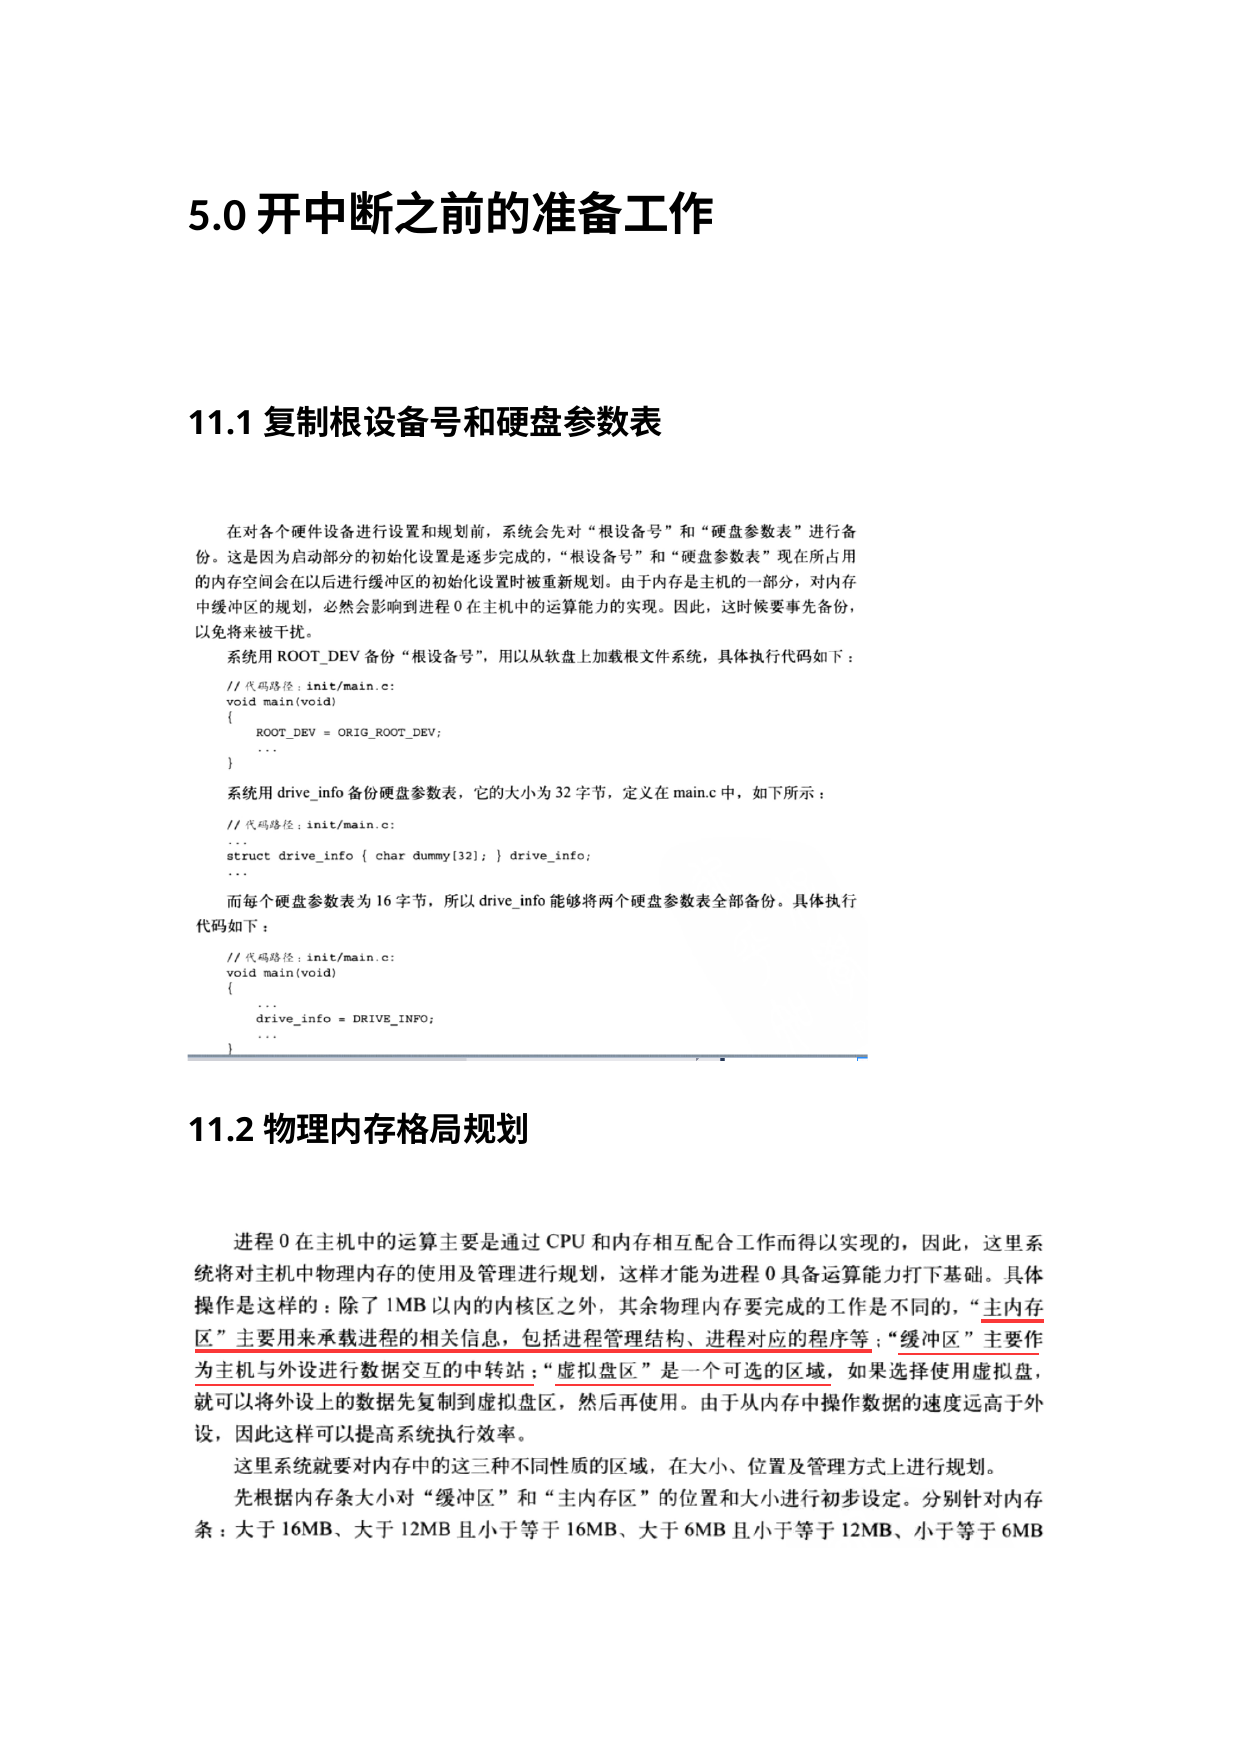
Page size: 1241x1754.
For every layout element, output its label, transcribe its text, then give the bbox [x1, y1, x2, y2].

subtitle 开中断之前的准备工作 [187, 162, 1053, 259]
picture [187, 514, 868, 1061]
subtitle 11.2 物理内存格局规划 [187, 1094, 1053, 1159]
picture [187, 1221, 1053, 1548]
subtitle 11.1 复制根设备号和硬盘参数表 [187, 387, 1053, 452]
